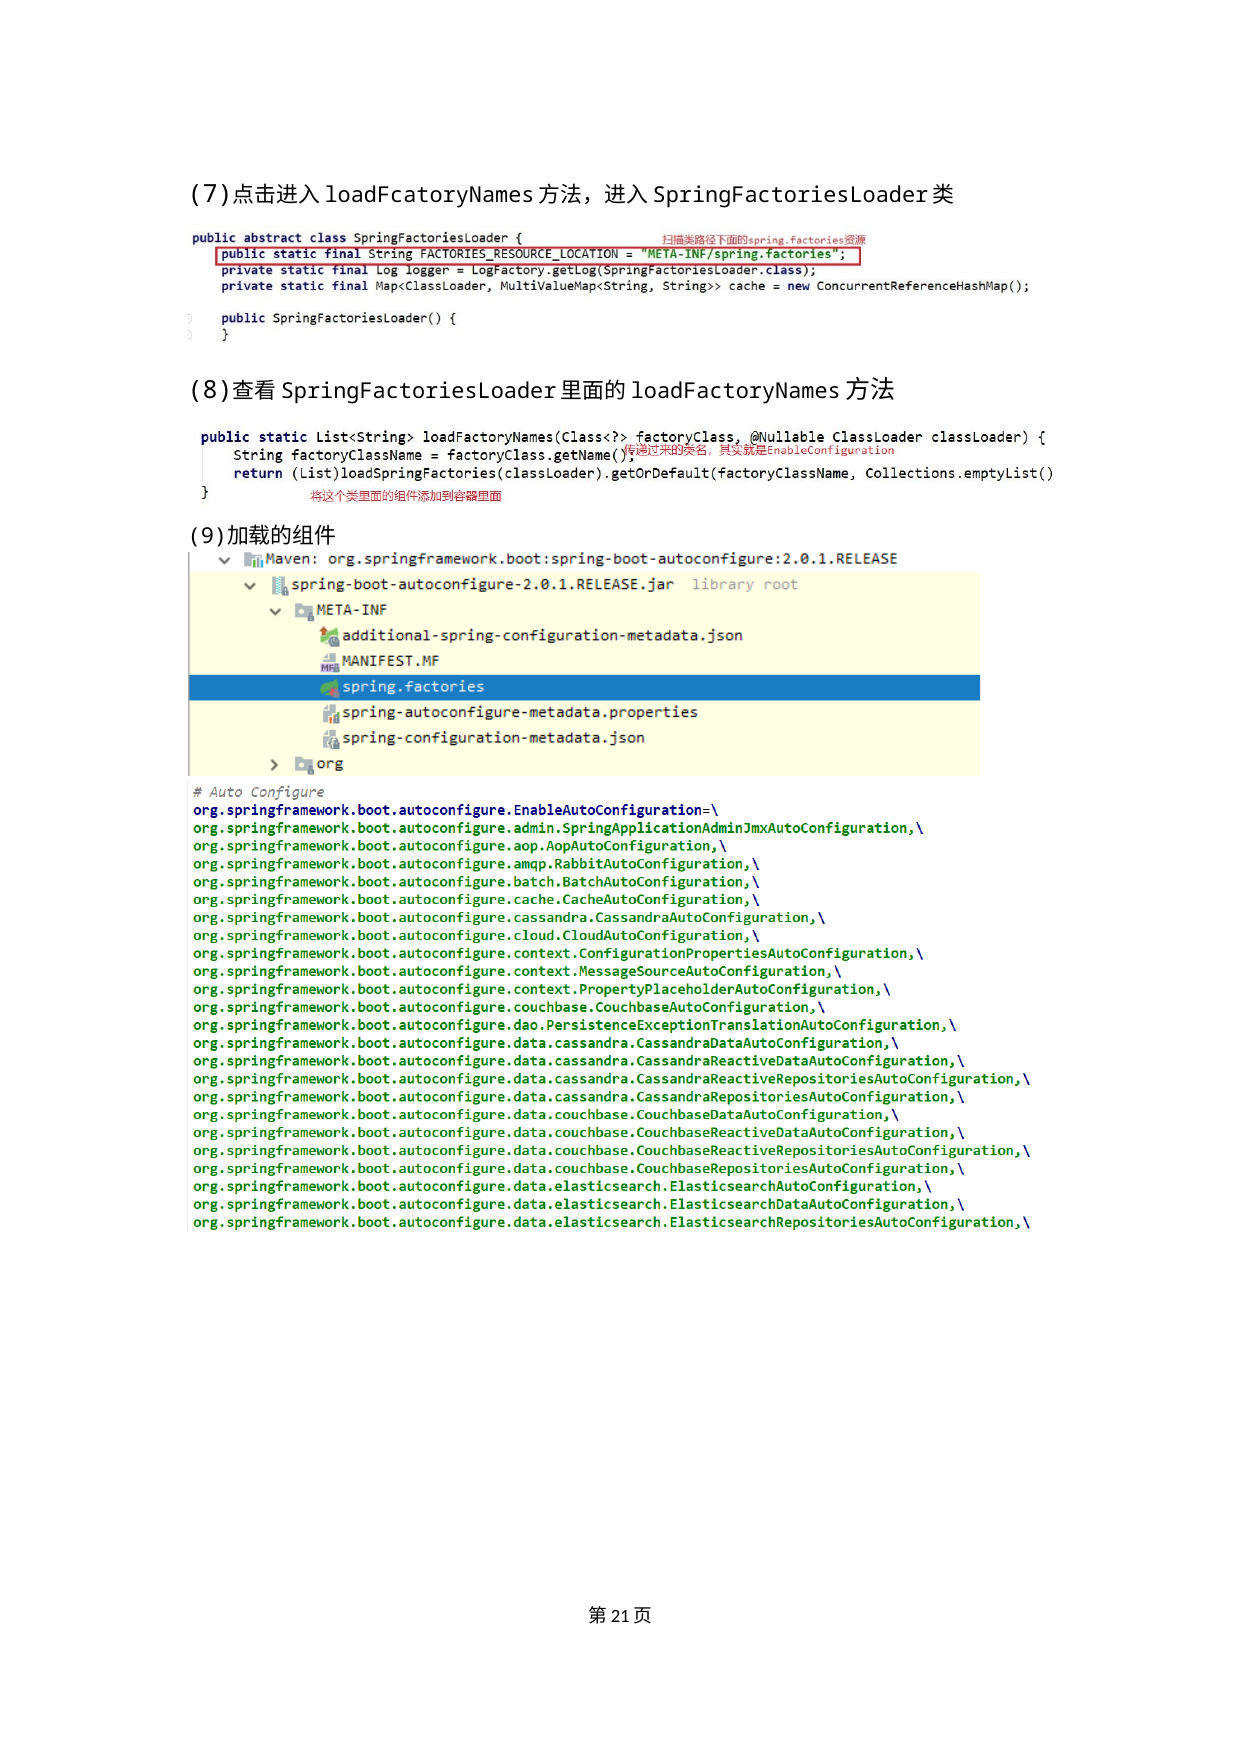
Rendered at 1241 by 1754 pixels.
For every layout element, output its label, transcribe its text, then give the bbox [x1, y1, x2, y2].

picture [187, 552, 980, 776]
text (8)查看SpringFactoriesLoader里面的loadFactoryNames方法 [187, 355, 1053, 420]
picture [187, 225, 1053, 346]
picture [187, 780, 1053, 1231]
picture [187, 421, 1053, 517]
text (9)加载的组件 [187, 518, 1053, 550]
text (7)点击进入loadFcatoryNames方法，进入SpringFactoriesLoader类 [187, 160, 1053, 225]
